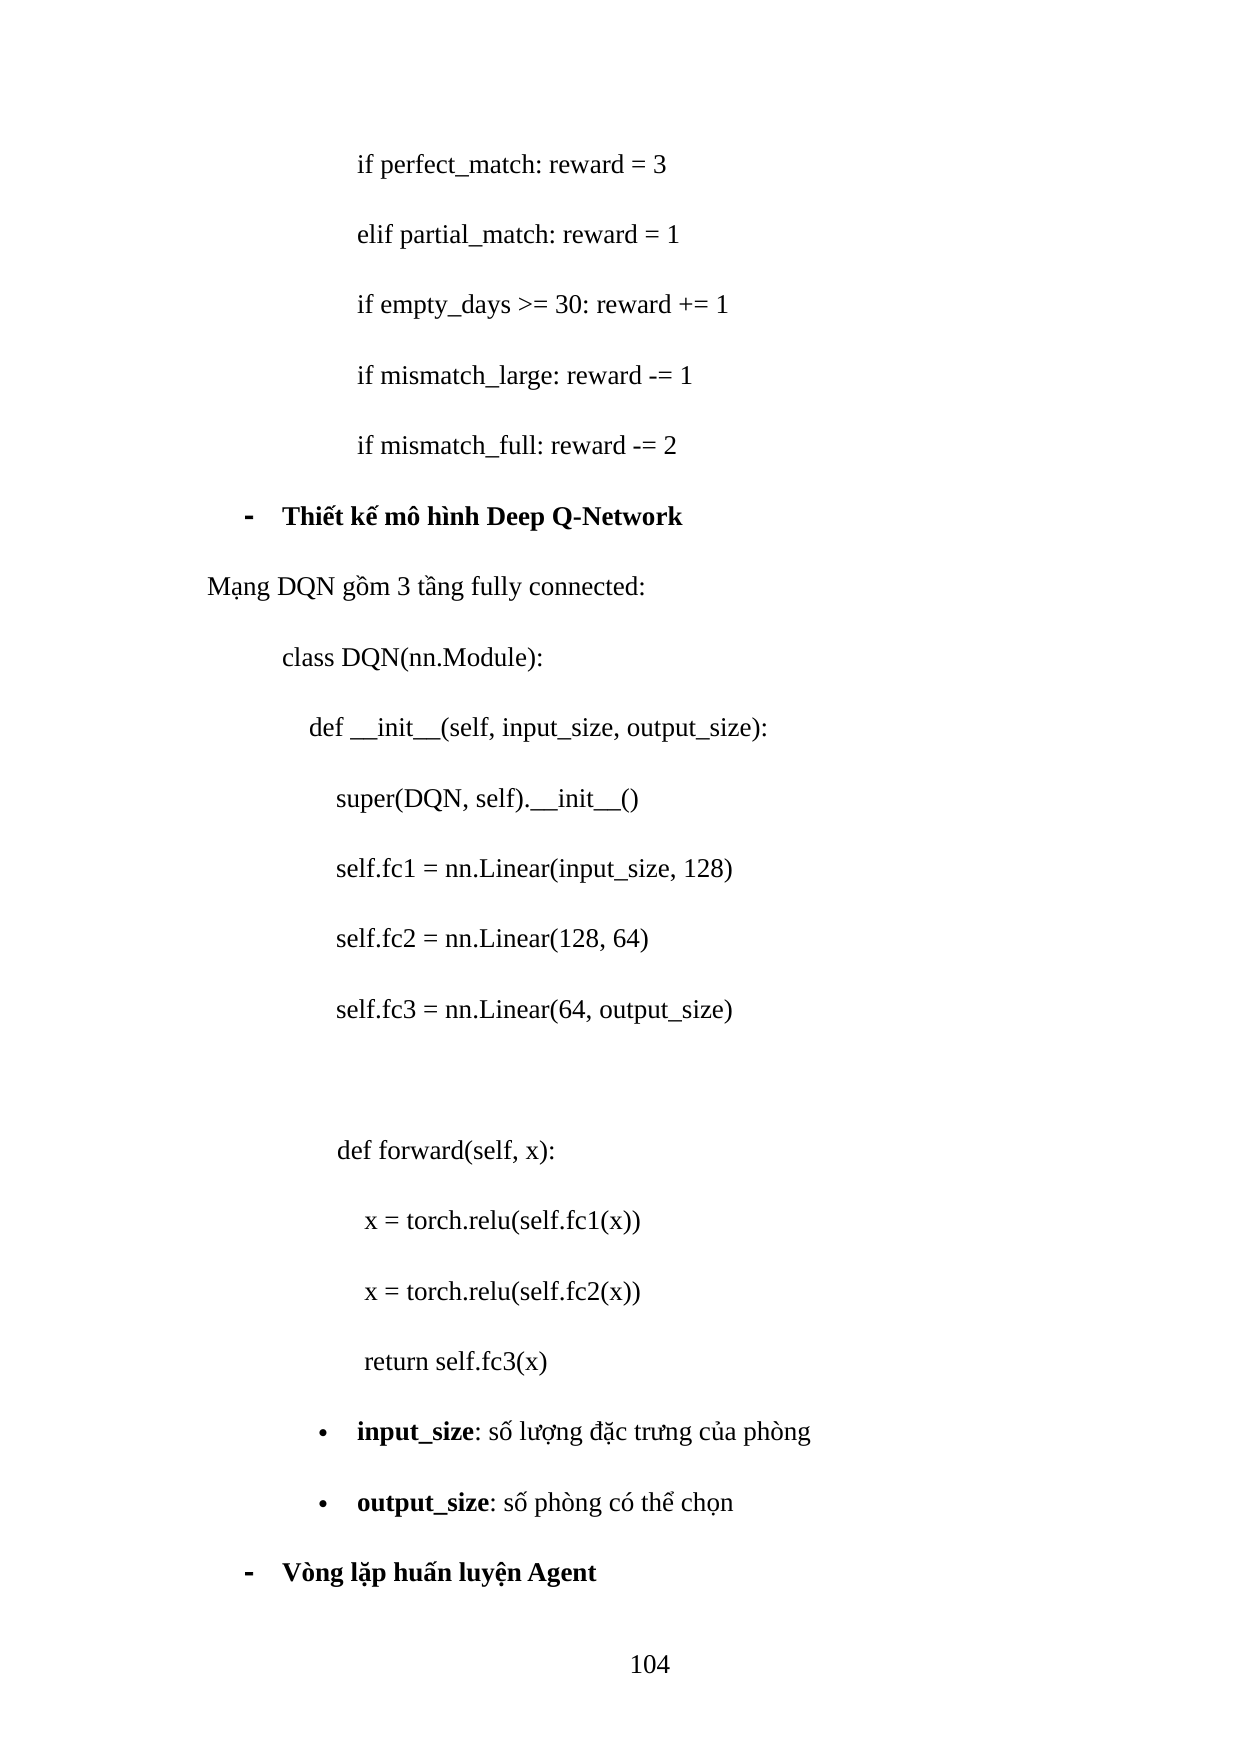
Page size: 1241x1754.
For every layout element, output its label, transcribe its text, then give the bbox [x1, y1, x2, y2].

list Vòng lặp huấn luyện Agent [244, 1556, 1092, 1587]
text super(DQN, self).__init__() [282, 782, 1092, 813]
list input_size: số lượng đặc trưng của phòng [319, 1415, 1092, 1447]
text class DQN(nn.Module): [282, 641, 1092, 672]
text return self.fc3(x) [310, 1345, 1092, 1376]
text self.fc1 = nn.Linear(input_size, 128) [282, 852, 1092, 883]
text def forward(self, x): [310, 1134, 1092, 1165]
text def __init__(self, input_size, output_size): [282, 711, 1092, 742]
text if mismatch_large: reward -= 1 [357, 359, 1092, 390]
text x = torch.relu(self.fc1(x)) [310, 1204, 1092, 1235]
text x = torch.relu(self.fc2(x)) [310, 1274, 1092, 1306]
text self.fc2 = nn.Linear(128, 64) [282, 922, 1092, 954]
list output_size: số phòng có thể chọn [319, 1486, 1092, 1517]
text if perfect_match: reward = 3 [357, 148, 1092, 179]
text self.fc3 = nn.Linear(64, output_size) [282, 993, 1092, 1024]
text Mạng DQN gồm 3 tầng fully connected: [207, 570, 1092, 602]
list Thiết kế mô hình Deep Q-Network [244, 500, 1092, 531]
text if empty_days >= 30: reward += 1 [357, 288, 1092, 320]
text if mismatch_full: reward -= 2 [357, 429, 1092, 461]
text elif partial_match: reward = 1 [357, 218, 1092, 249]
